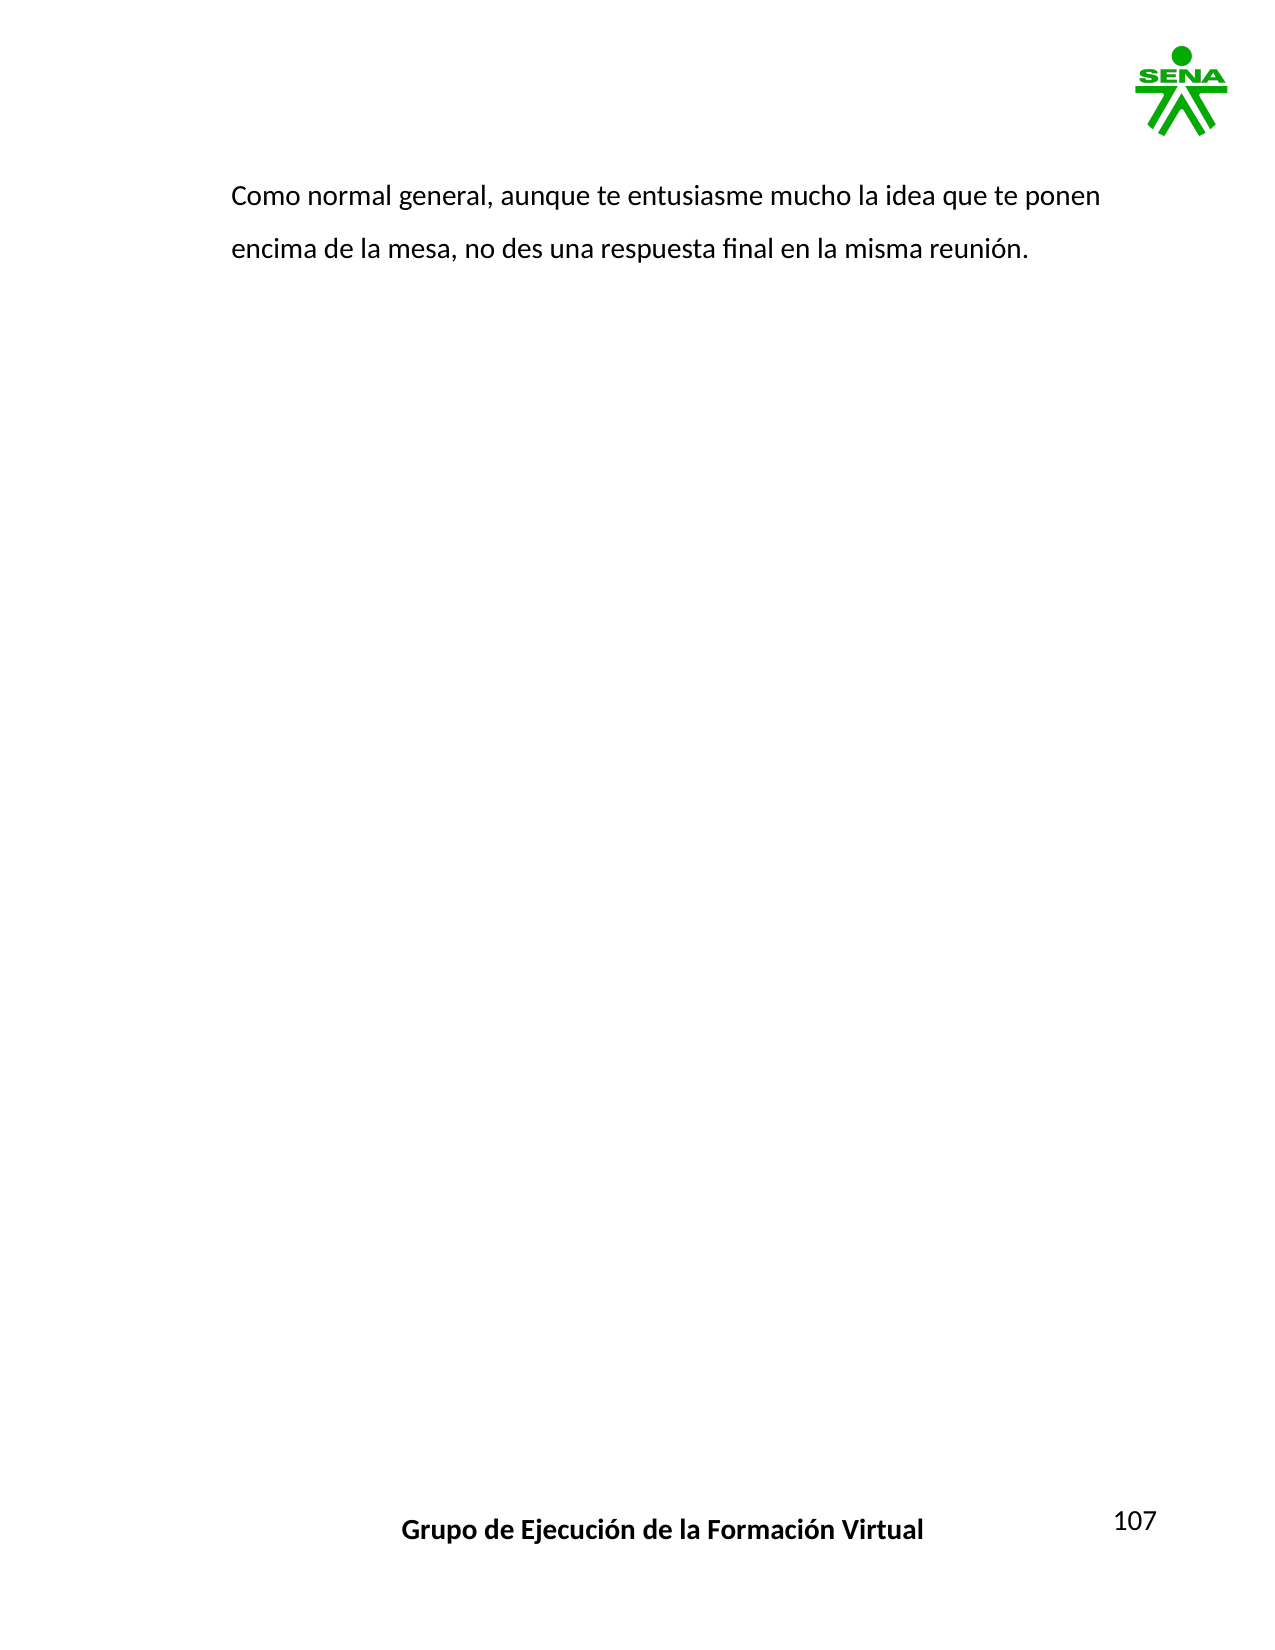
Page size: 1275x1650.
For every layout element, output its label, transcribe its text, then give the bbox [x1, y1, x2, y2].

list Como normal general, aunque te entusiasme mucho la idea que te ponen encima de la mesa, no des una respuesta final en la misma reunión. [231, 177, 1157, 266]
picture [1135, 46, 1228, 136]
